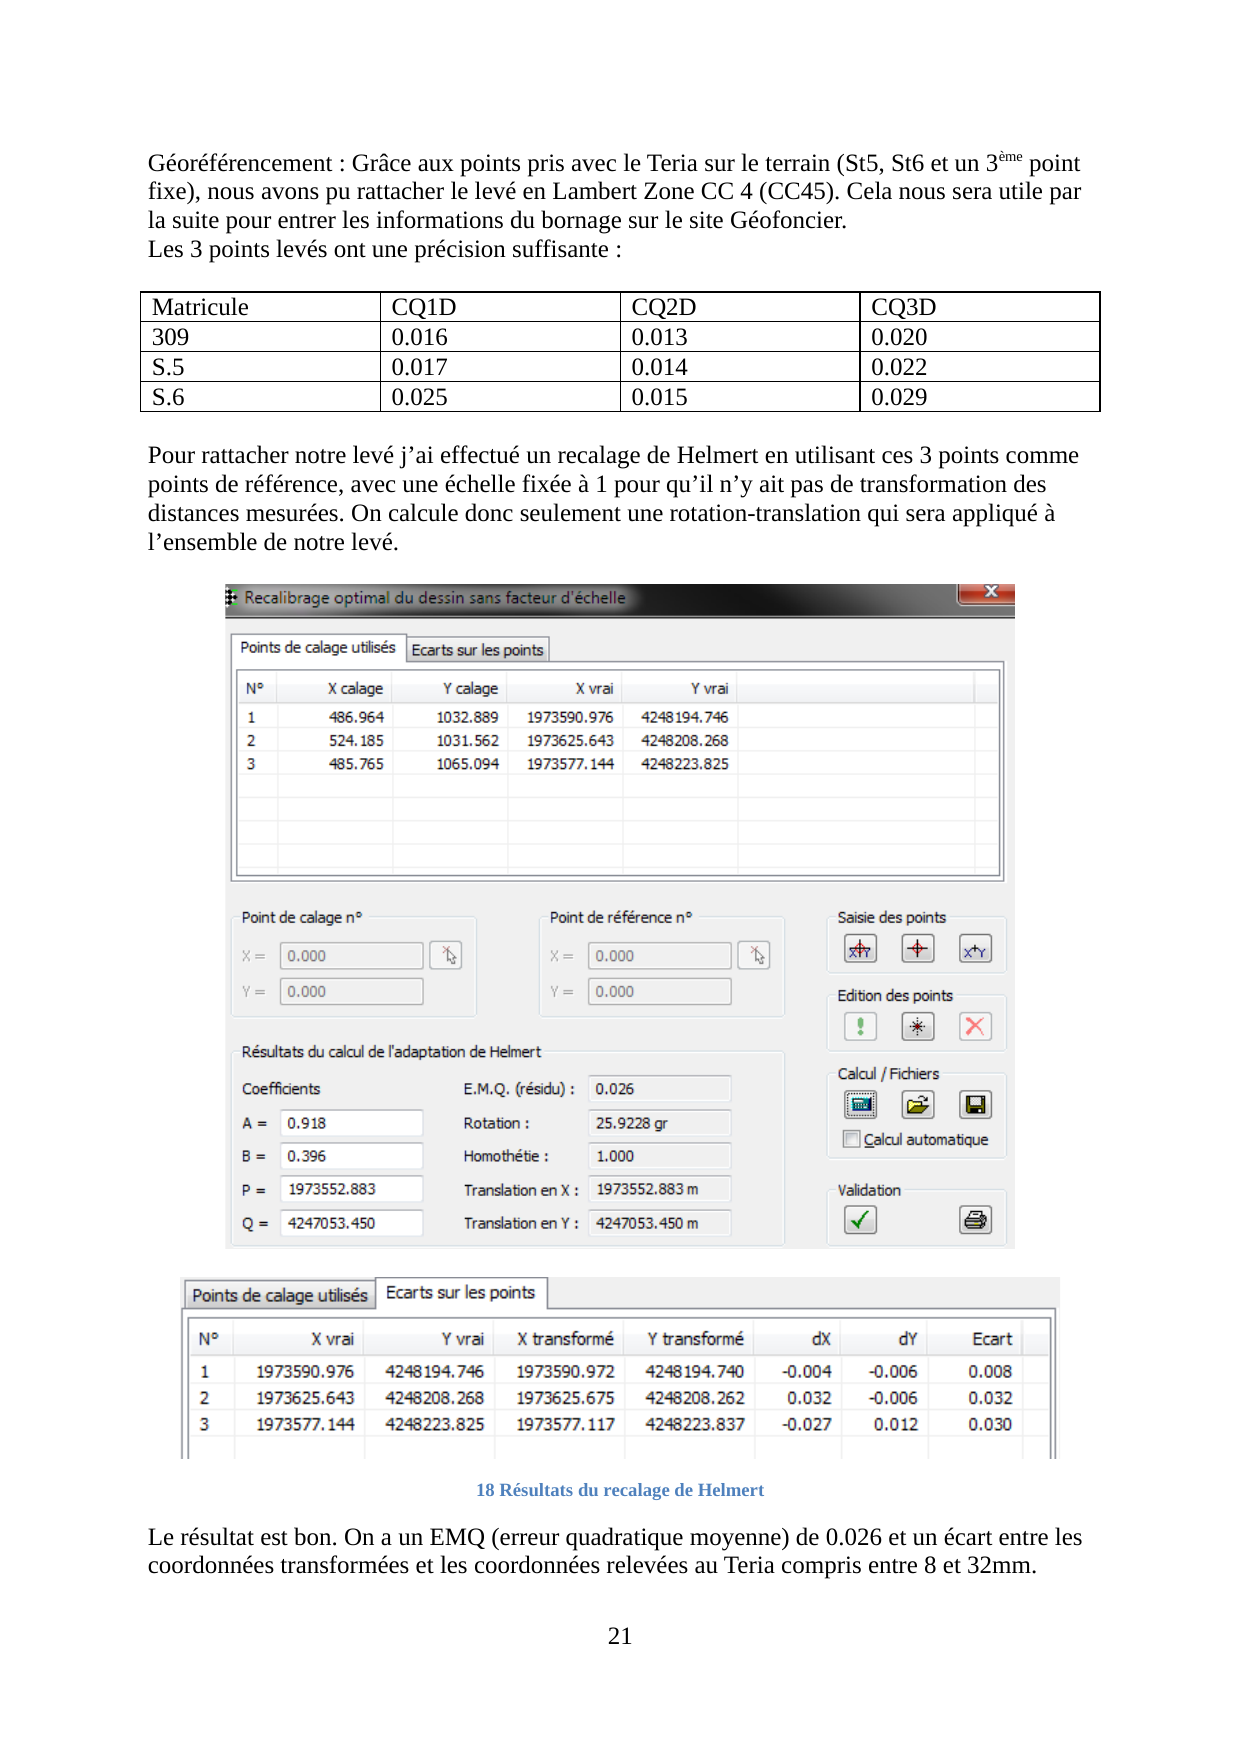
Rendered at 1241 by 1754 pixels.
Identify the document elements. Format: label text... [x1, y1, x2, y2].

table_cell 0.020 [861, 322, 1099, 351]
table_cell 0.015 [621, 382, 859, 411]
text 18 Résultats du recalage de Helmert [148, 1479, 1093, 1501]
text Les 3 points levés ont une précision suffisante : [148, 234, 1093, 263]
table_header CQ2D [621, 293, 859, 321]
table_cell 0.016 [381, 322, 620, 351]
table_cell 0.013 [621, 322, 859, 351]
table_cell 0.029 [861, 382, 1099, 411]
text Géoréférencement : Grâce aux points pris avec le Teria sur le terrain (St5, St6 et un 3ème point fixe), nous avons pu rattacher le levé en Lambert Zone CC 4 (CC45). Cela nous sera utile par la suite pour entrer les informations du bornage sur le site Géofoncier. [148, 148, 1093, 234]
table_header Matricule [141, 293, 380, 321]
table_cell S.6 [141, 382, 380, 411]
picture [225, 584, 1015, 1249]
table_cell S.5 [141, 352, 380, 381]
text Le résultat est bon. On a un EMQ (erreur quadratique moyenne) de 0.026 et un écart entre les coordonnées transformées et les coordonnées relevées au Teria compris entre 8 et 32mm. [148, 1522, 1093, 1579]
table_cell 0.025 [381, 382, 620, 411]
table_cell 0.022 [861, 352, 1099, 381]
table_header CQ1D [381, 293, 620, 321]
table_cell 309 [141, 322, 380, 351]
table_header CQ3D [861, 293, 1099, 321]
text Pour rattacher notre levé j’ai effectué un recalage de Helmert en utilisant ces 3 points comme points de référence, avec une échelle fixée à 1 pour qu’il n’y ait pas de transformation des distances mesurées. On calcule donc seulement une rotation-translation qui sera appliqué à l’ensemble de notre levé. [148, 440, 1093, 555]
picture [180, 1277, 1060, 1459]
table_cell 0.014 [621, 352, 859, 381]
table_cell 0.017 [381, 352, 620, 381]
